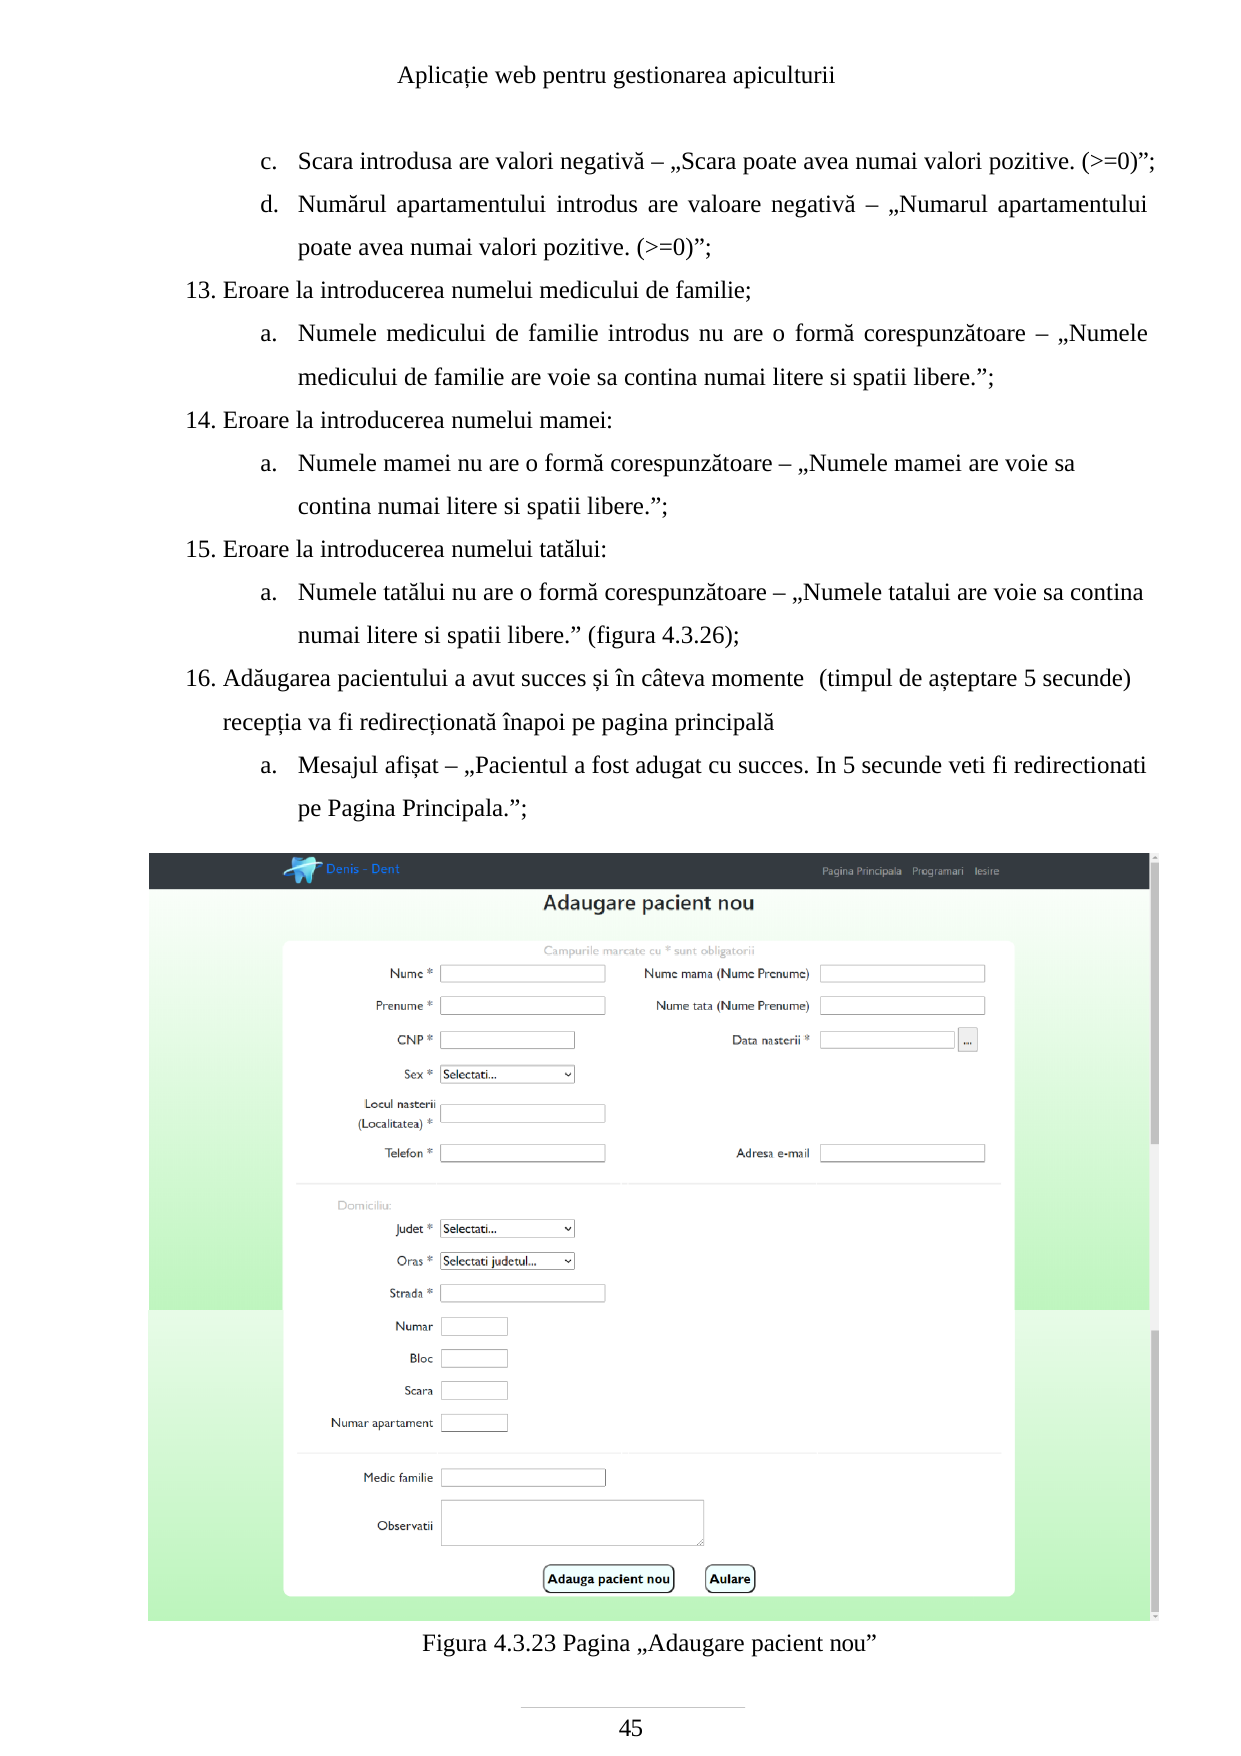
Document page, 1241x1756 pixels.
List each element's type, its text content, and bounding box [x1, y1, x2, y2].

list Adăugarea pacientului a avut succes și în câteva momente (timpul de așteptare 5 secunde) recepția va fi redirecționată înapoi pe pagina principală [185, 663, 1151, 735]
list Eroare la introducerea numelui medicului de familie; [185, 275, 1180, 304]
list Eroare la introducerea numelui tatălui: [185, 534, 1180, 563]
list Numele tatălui nu are o formă corespunzătoare – „Numele tatalui are voie sa contina numai litere si spatii libere.” (figura 4.3.26); [260, 577, 1152, 649]
list Eroare la introducerea numelui mamei: [185, 405, 1180, 433]
list Scara introdusa are valori negativă – „Scara poate avea numai valori pozitive. (>=0)”; [260, 146, 1180, 175]
list Mesajul afișat – „Pacientul a fost adugat cu succes. In 5 secunde veti fi redirectionati pe Pagina Principala.”; [260, 750, 1151, 822]
picture [183, 1705, 1081, 1714]
list Numele mamei nu are o formă corespunzătoare – „Numele mamei are voie sa contina numai litere si spatii libere.”; [260, 448, 1152, 520]
picture [148, 853, 1159, 1621]
list Numele medicului de familie introdus nu are o formă corespunzătoare – „Numele medicului de familie are voie sa contina numai litere si spatii libere.”; [260, 318, 1152, 390]
list Numărul apartamentului introdus are valoare negativă – „Numarul apartamentului poate avea numai valori pozitive. (>=0)”; [260, 189, 1152, 261]
